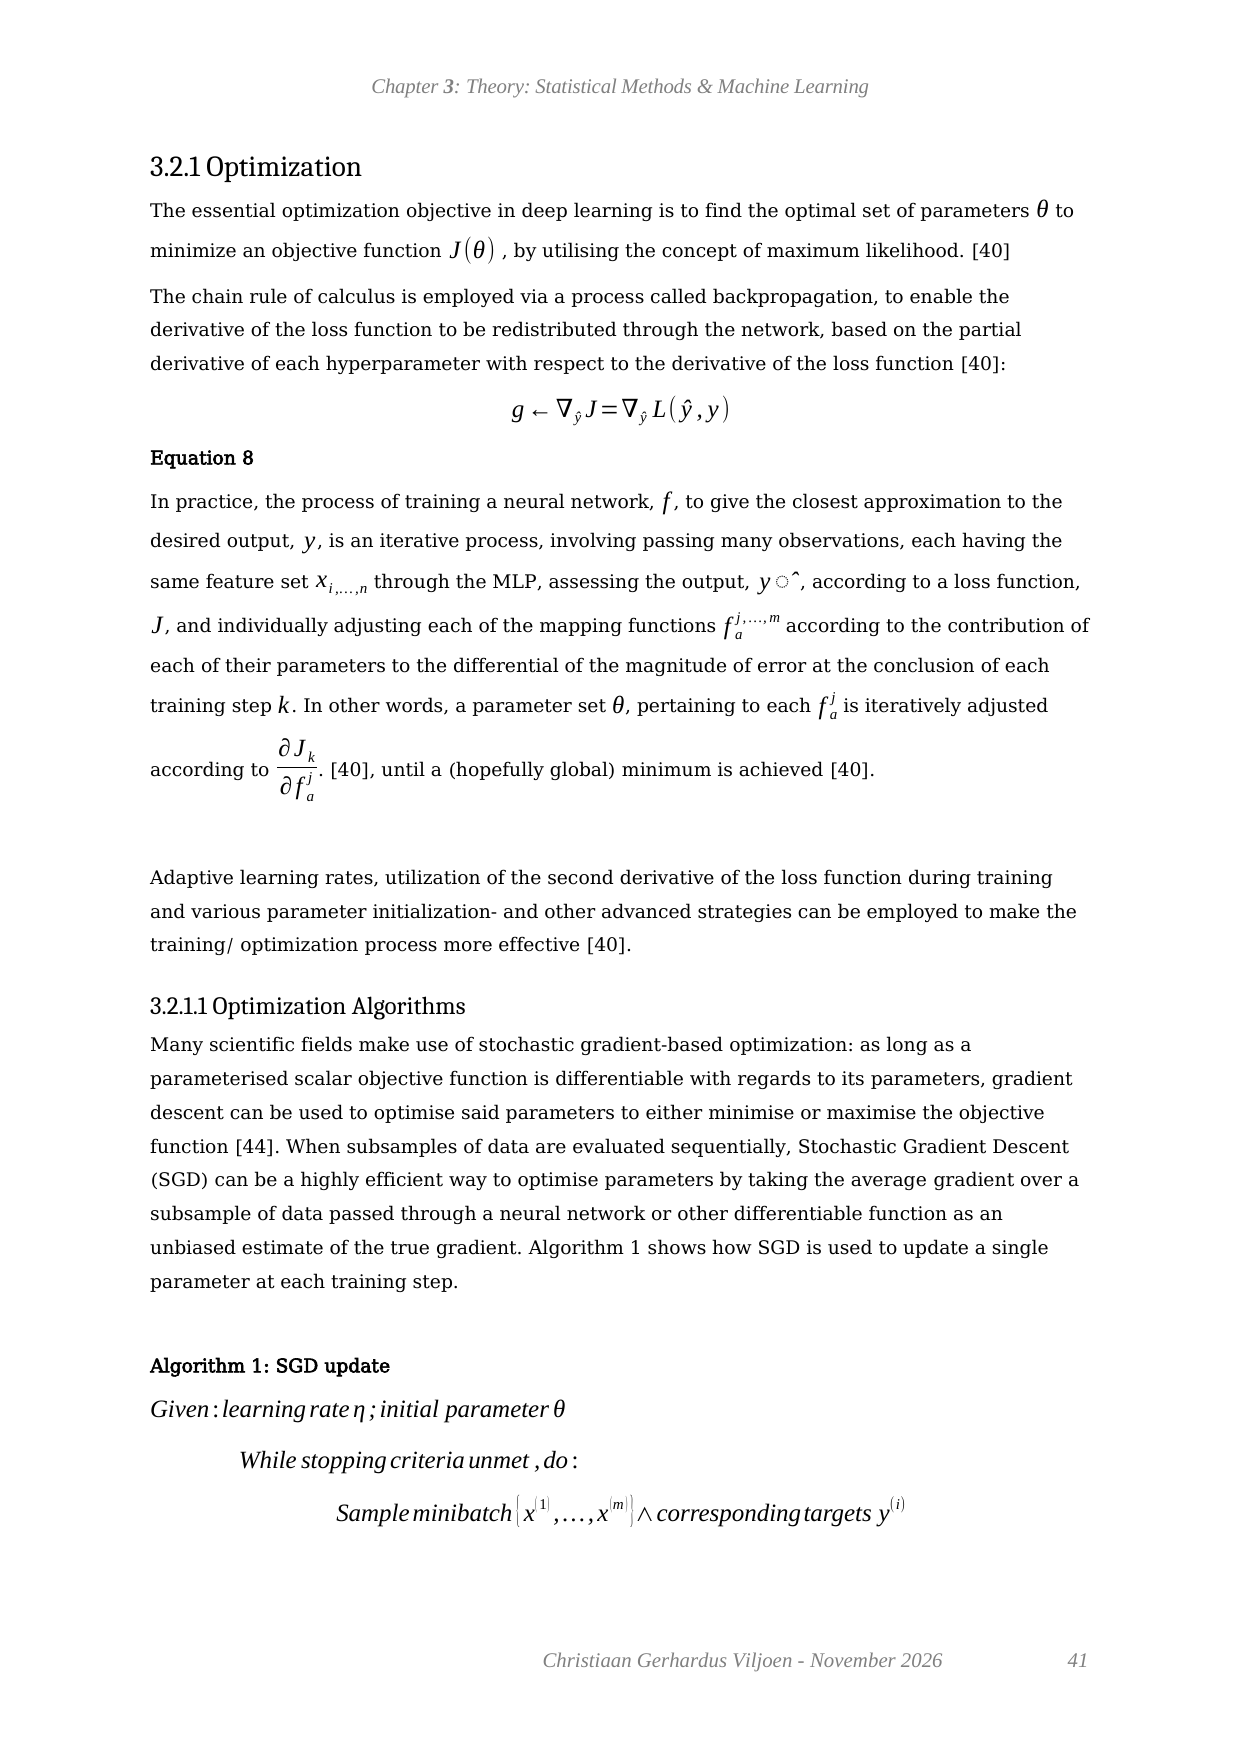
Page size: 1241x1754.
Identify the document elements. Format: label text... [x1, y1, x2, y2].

text The chain rule of calculus is employed via a process called backpropagation, to enable the derivative of the loss function to be redistributed through the network, based on the partial derivative of each hyperparameter with respect to the derivative of the loss function: [150, 284, 1090, 374]
text Algorithm 1: SGD update [150, 1353, 1090, 1376]
text The essential optimization objective in deep learning is to find the optimal set of parameters to minimize an objective function , by utilising the concept of maximum likelihood. [150, 196, 1090, 265]
text Many scientific fields make use of stochastic gradient-based optimization: as long as a parameterised scalar objective function is differentiable with regards to its parameters, gradient descent can be used to optimise said parameters to either minimise or maximise the objective function . When subsamples of data are evaluated sequentially, Stochastic Gradient Descent (SGD) can be a highly efficient way to optimise parameters by taking the average gradient over a subsample of data passed through a neural network or other differentiable function as an unbiased estimate of the true gradient. Algorithm 1 shows how SGD is used to update a single parameter at each training step. [150, 1033, 1090, 1292]
text Adaptive learning rates, utilization of the second derivative of the loss function during training and various parameter initialization- and other advanced strategies can be employed to make the training/ optimization process more effective . [150, 866, 1090, 956]
subtitle Optimization Algorithms [150, 992, 1090, 1021]
text Equation 8 [150, 446, 1090, 468]
text In practice, the process of training a neural network, , to give the closest approximation to the desired output, , is an iterative process, involving passing many observations, each having the same feature set through the MLP, assessing the output, , according to a loss function, , and individually adjusting each of the mapping functions according to the contribution of each of their parameters to the differential of the magnitude of error at the conclusion of each training step . In other words, a parameter set , pertaining to each is iteratively adjusted according to ., until a (hopefully global) minimum is achieved . [150, 488, 1090, 804]
subtitle Optimization [150, 150, 1090, 183]
